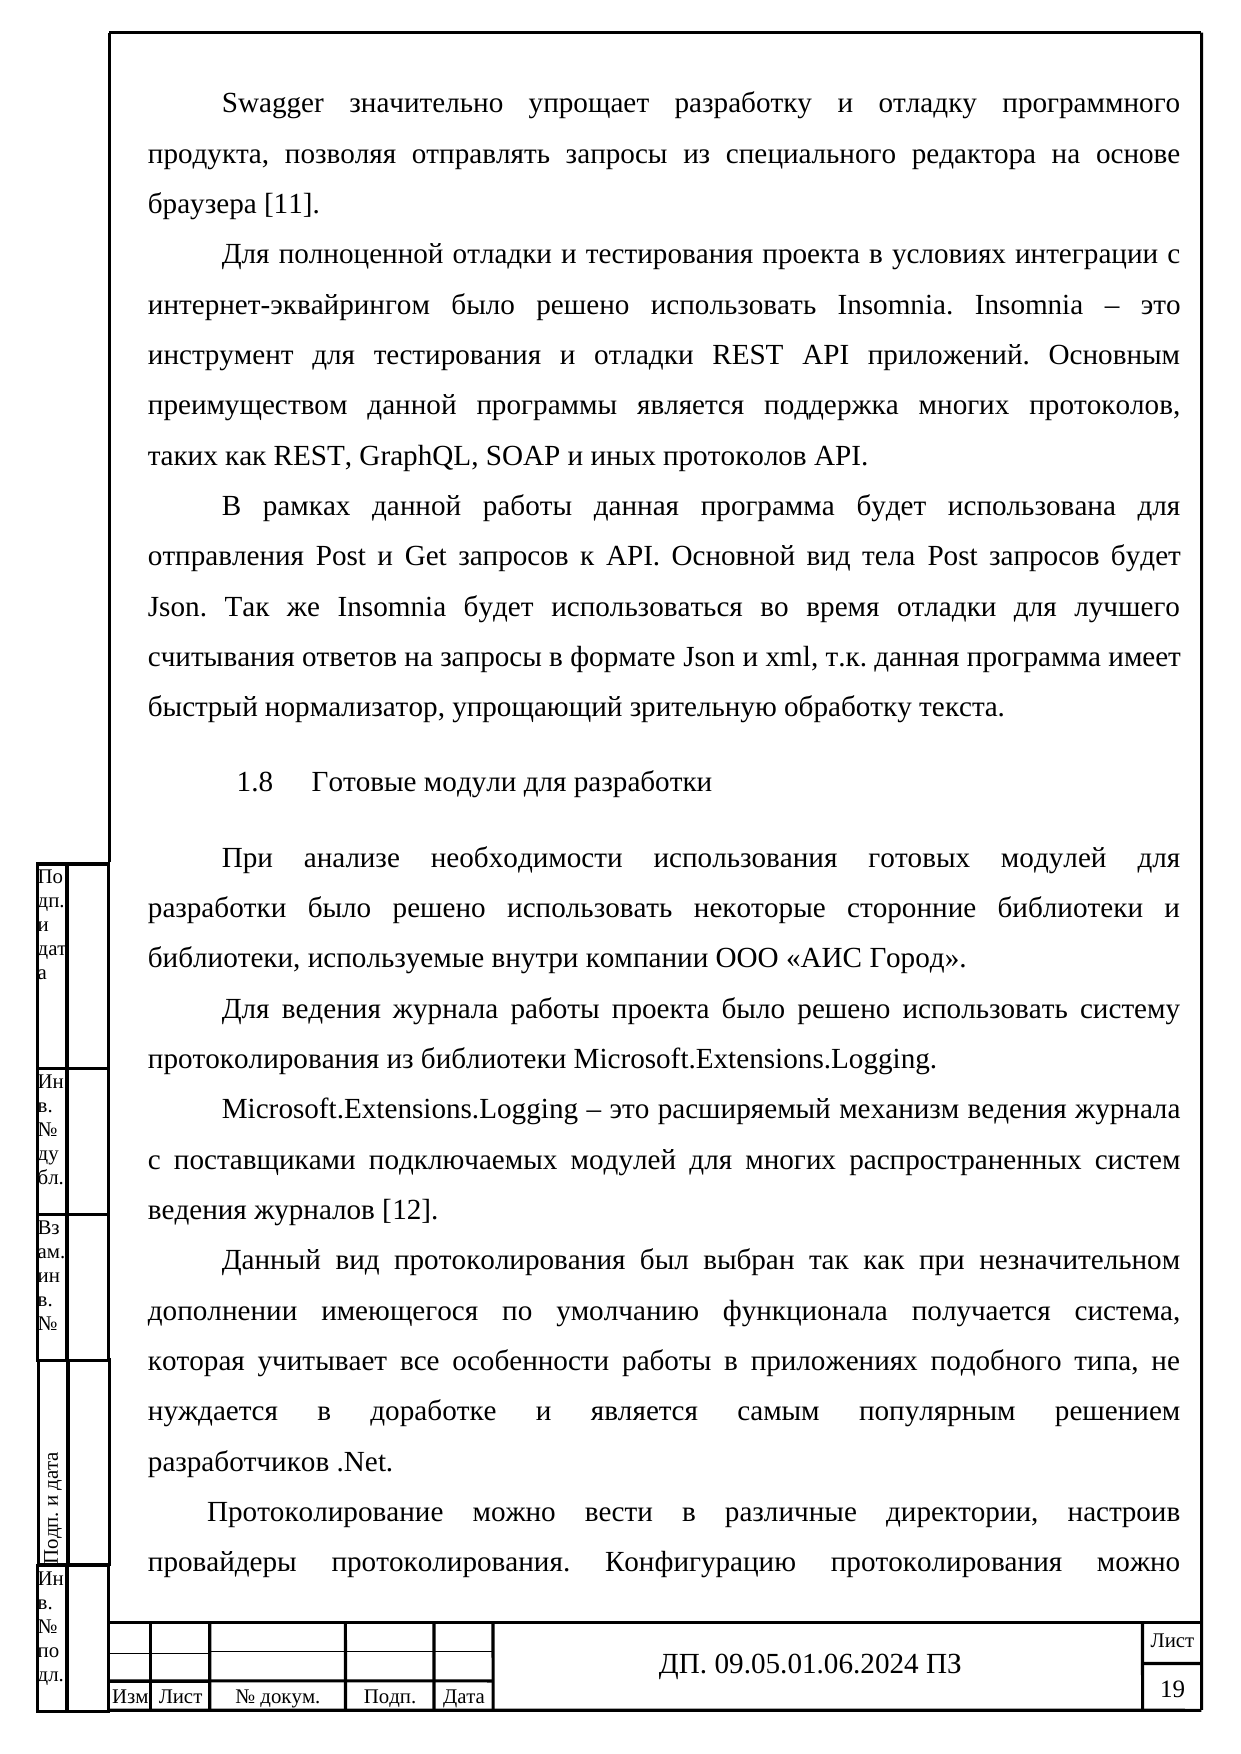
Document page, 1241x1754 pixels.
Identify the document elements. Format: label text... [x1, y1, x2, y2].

text Данный вид протоколирования был выбран так как при незначительном дополнении имеющегося по умолчанию функционала получается система, которая учитывает все особенности работы в приложениях подобного типа, не нуждается в доработке и является самым популярным решением разработчиков .Net. [148, 1242, 1181, 1477]
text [148, 1494, 1181, 1578]
text Swagger значительно упрощает разработку и отладку программного продукта, позволяя отправлять запросы из специального редактора на основе браузера [11]. [148, 86, 1181, 220]
text В рамках данной работы данная программа будет использована для отправления Post и Get запросов к API. Основной вид тела Post запросов будет Json. Так же Insomnia будет использоваться во время отладки для лучшего считывания ответов на запросы в формате Json и xml, т.к. данная программа имеет быстрый нормализатор, упрощающий зрительную обработку текста. [148, 488, 1181, 723]
text Microsoft.Extensions.Logging – это расширяемый механизм ведения журнала с поставщиками подключаемых модулей для многих распространенных систем ведения журналов [12]. [148, 1091, 1181, 1226]
list Готовые модули для разработки [236, 764, 1181, 798]
text Для полноценной отладки и тестирования проекта в условиях интеграции с интернет-эквайрингом было решено использовать Insomnia. Insomnia – это инструмент для тестирования и отладки REST API приложений. Основным преимуществом данной программы является поддержка многих протоколов, таких как REST, GraphQL, SOAP и иных протоколов API. [148, 236, 1181, 471]
text Для ведения журнала работы проекта было решено использовать систему протоколирования из библиотеки Microsoft.Extensions.Logging. [148, 991, 1181, 1075]
text При анализе необходимости использования готовых модулей для разработки было решено использовать некоторые сторонние библиотеки и библиотеки, используемые внутри компании ООО «АИС Город». [148, 840, 1181, 974]
